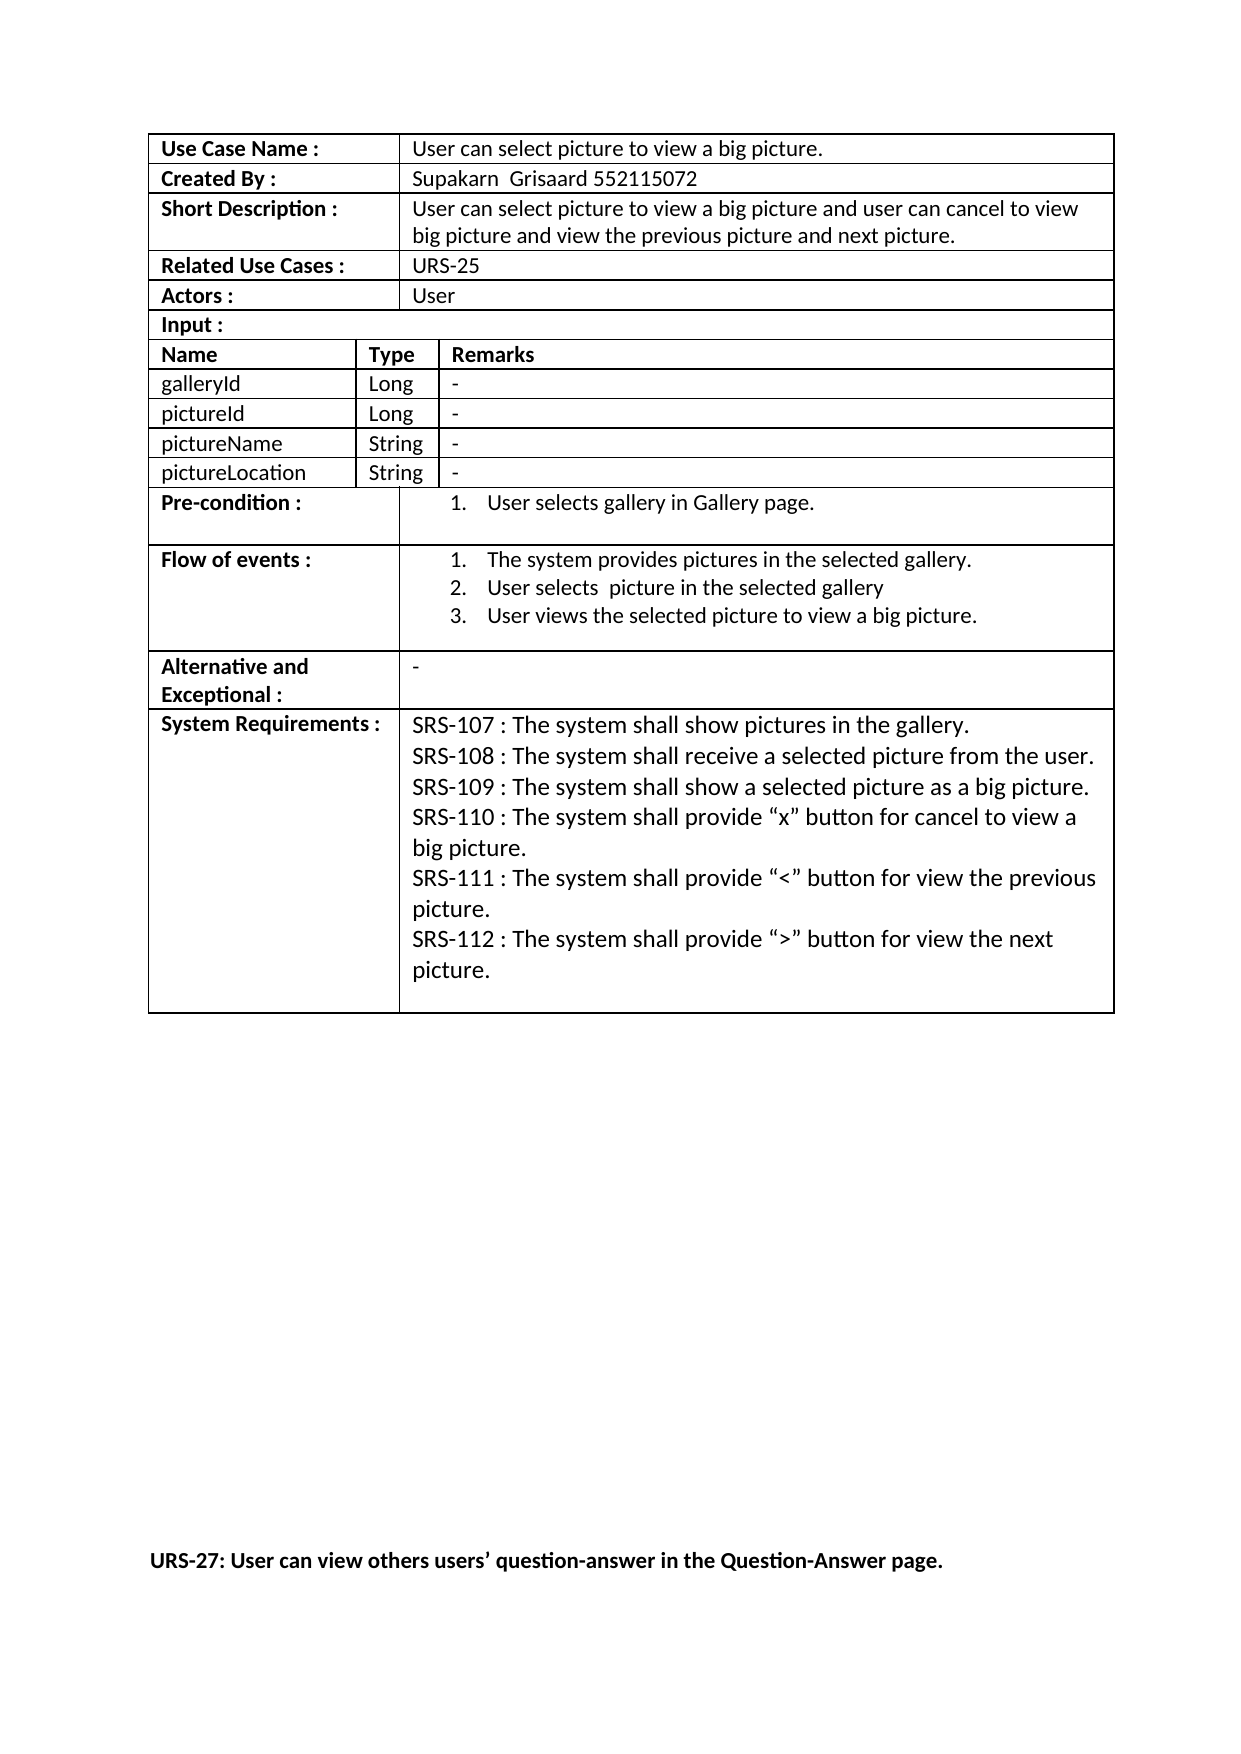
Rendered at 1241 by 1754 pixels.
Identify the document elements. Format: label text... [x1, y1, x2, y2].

table_cell pictureName [149, 429, 355, 457]
table_cell - [440, 399, 1113, 427]
table_cell System Requirements : [149, 710, 399, 1012]
table_cell Actors : [149, 281, 399, 309]
table_cell - [400, 652, 1113, 708]
table_cell SRS-107 : The system shall show pictures in the gallery. SRS-108 : The system shall receive a selected picture from the user. SRS-109 : The system shall show a selected picture as a big picture. SRS-110 : The system shall provide “x” button for cancel to view a big picture. SRS-111 : The system shall provide “<” button for view the previous picture. SRS-112 : The system shall provide “>” button for view the next picture. [400, 710, 1113, 1012]
table_cell User [400, 281, 1113, 309]
table_cell Type [357, 340, 438, 368]
table_cell Use Case Name : [149, 135, 399, 162]
table_cell Flow of events : [149, 546, 399, 650]
table_cell Pre-condition : [149, 488, 399, 544]
table_cell galleryId [149, 370, 355, 398]
table_cell - [440, 429, 1113, 457]
table_cell pictureLocation [149, 458, 355, 486]
table_cell Related Use Cases : [149, 251, 399, 279]
text URS-27: User can view others users’ question-answer in the Question-Answer page. [150, 1546, 1090, 1574]
table_cell User can select picture to view a big picture. [400, 135, 1113, 162]
table_cell Long [357, 370, 438, 398]
table_cell Input : [149, 311, 1113, 338]
table_cell String [357, 429, 438, 457]
table_cell Remarks [440, 340, 1113, 368]
table_cell User selects gallery in Gallery page. [400, 488, 1113, 544]
table_cell Alternative and Exceptional : [149, 652, 399, 708]
table_cell URS-25 [400, 251, 1113, 279]
table_cell The system provides pictures in the selected gallery. User selects picture in the selected gallery User views the selected picture to view a big picture. [400, 546, 1113, 650]
table_cell Supakarn Grisaard 552115072 [400, 164, 1113, 192]
table_cell pictureId [149, 399, 355, 427]
table_cell - [440, 370, 1113, 398]
table_cell String [357, 458, 438, 486]
table_cell Long [357, 399, 438, 427]
table_cell Short Description : [149, 194, 399, 250]
table_cell User can select picture to view a big picture and user can cancel to view big picture and view the previous picture and next picture. [400, 194, 1113, 250]
table_cell Created By : [149, 164, 399, 192]
table_cell - [440, 458, 1113, 486]
table_cell Name [149, 340, 355, 368]
